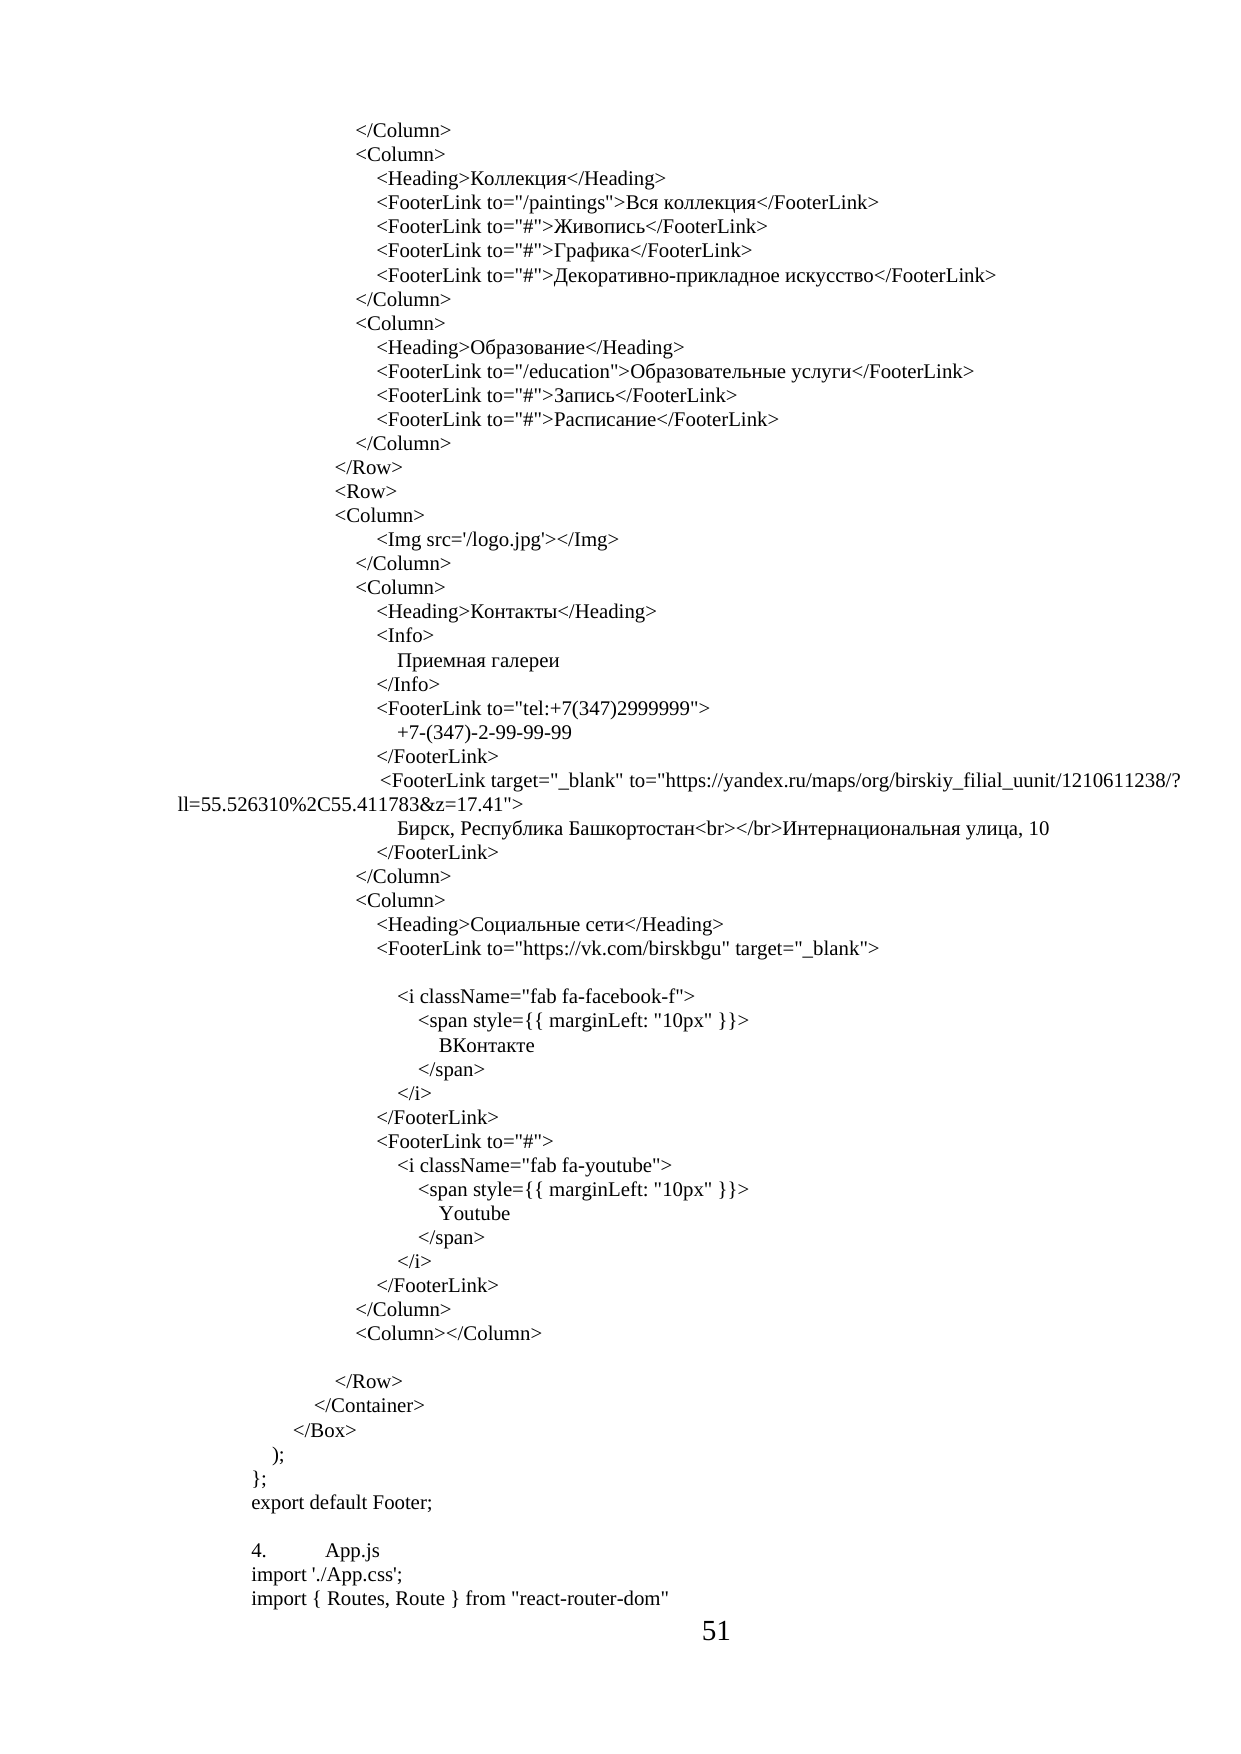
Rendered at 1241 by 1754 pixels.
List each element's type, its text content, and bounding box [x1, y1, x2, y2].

text <Column> [177, 503, 1181, 527]
text <FooterLink to="#"> [177, 1129, 1181, 1153]
text <FooterLink to="#">Декоративно-прикладное искусство</FooterLink> [177, 262, 1181, 287]
text 4. App.js [177, 1538, 1181, 1562]
text </Column> [177, 864, 1181, 888]
text import { Routes, Route } from "react-router-dom" [177, 1586, 1181, 1610]
text </i> [177, 1249, 1181, 1273]
text <Column></Column> [177, 1321, 1181, 1345]
text </Box> [177, 1417, 1181, 1442]
text +7-(347)-2-99-99-99 [177, 720, 1181, 744]
text <Column> [177, 142, 1181, 166]
text </Column> [177, 1297, 1181, 1321]
text </Info> [177, 672, 1181, 696]
text </Column> [177, 118, 1181, 142]
text export default Footer; [177, 1490, 1181, 1514]
text <Heading>Контакты</Heading> [177, 599, 1181, 623]
text </FooterLink> [177, 1105, 1181, 1129]
text }; [177, 1466, 1181, 1490]
text <Row> [177, 479, 1181, 503]
text ); [177, 1442, 1181, 1466]
text </Column> [177, 287, 1181, 311]
text <Img src='/logo.jpg'></Img> [177, 527, 1181, 551]
text </i> [177, 1081, 1181, 1105]
text </Row> [177, 455, 1181, 479]
text <Heading>Образование</Heading> [177, 335, 1181, 359]
text <span style={{ marginLeft: "10px" }}> [177, 1008, 1181, 1032]
text import './App.css'; [177, 1562, 1181, 1586]
text <Column> [177, 888, 1181, 912]
text </span> [177, 1225, 1181, 1249]
text <FooterLink to="/paintings">Вся коллекция</FooterLink> [177, 190, 1181, 214]
text <Column> [177, 311, 1181, 335]
text </FooterLink> [177, 840, 1181, 864]
text <i className="fab fa-facebook-f"> [177, 984, 1181, 1008]
text <FooterLink to="#">Запись</FooterLink> [177, 383, 1181, 407]
text </Container> [177, 1393, 1181, 1417]
text <Info> [177, 623, 1181, 647]
text </FooterLink> [177, 744, 1181, 768]
text <Heading>Социальные сети</Heading> [177, 912, 1181, 936]
text </Column> [177, 551, 1181, 575]
text <FooterLink to="/education">Образовательные услуги</FooterLink> [177, 359, 1181, 383]
text </Column> [177, 431, 1181, 455]
text </Row> [177, 1369, 1181, 1393]
text <FooterLink to="#">Графика</FooterLink> [177, 238, 1181, 262]
text <span style={{ marginLeft: "10px" }}> [177, 1177, 1181, 1201]
text <Heading>Коллекция</Heading> [177, 166, 1181, 190]
text Бирск, Республика Башкортостан<br></br>Интернациональная улица, 10 [177, 816, 1181, 840]
text <i className="fab fa-youtube"> [177, 1153, 1181, 1177]
text <FooterLink to="https://vk.com/birskbgu" target="_blank"> [177, 936, 1181, 960]
text <Column> [177, 575, 1181, 599]
text Приемная галереи [177, 647, 1181, 672]
text Youtube [177, 1201, 1181, 1225]
text <FooterLink to="#">Расписание</FooterLink> [177, 407, 1181, 431]
text </FooterLink> [177, 1273, 1181, 1297]
text <FooterLink target="_blank" to="https://yandex.ru/maps/org/birskiy_filial_uunit/1210611238/?ll=55.526310%2C55.411783&z=17.41"> [177, 768, 1181, 816]
text </span> [177, 1057, 1181, 1081]
text ВКонтакте [177, 1032, 1181, 1057]
text <FooterLink to="#">Живопись</FooterLink> [177, 214, 1181, 238]
text <FooterLink to="tel:+7(347)2999999"> [177, 696, 1181, 720]
